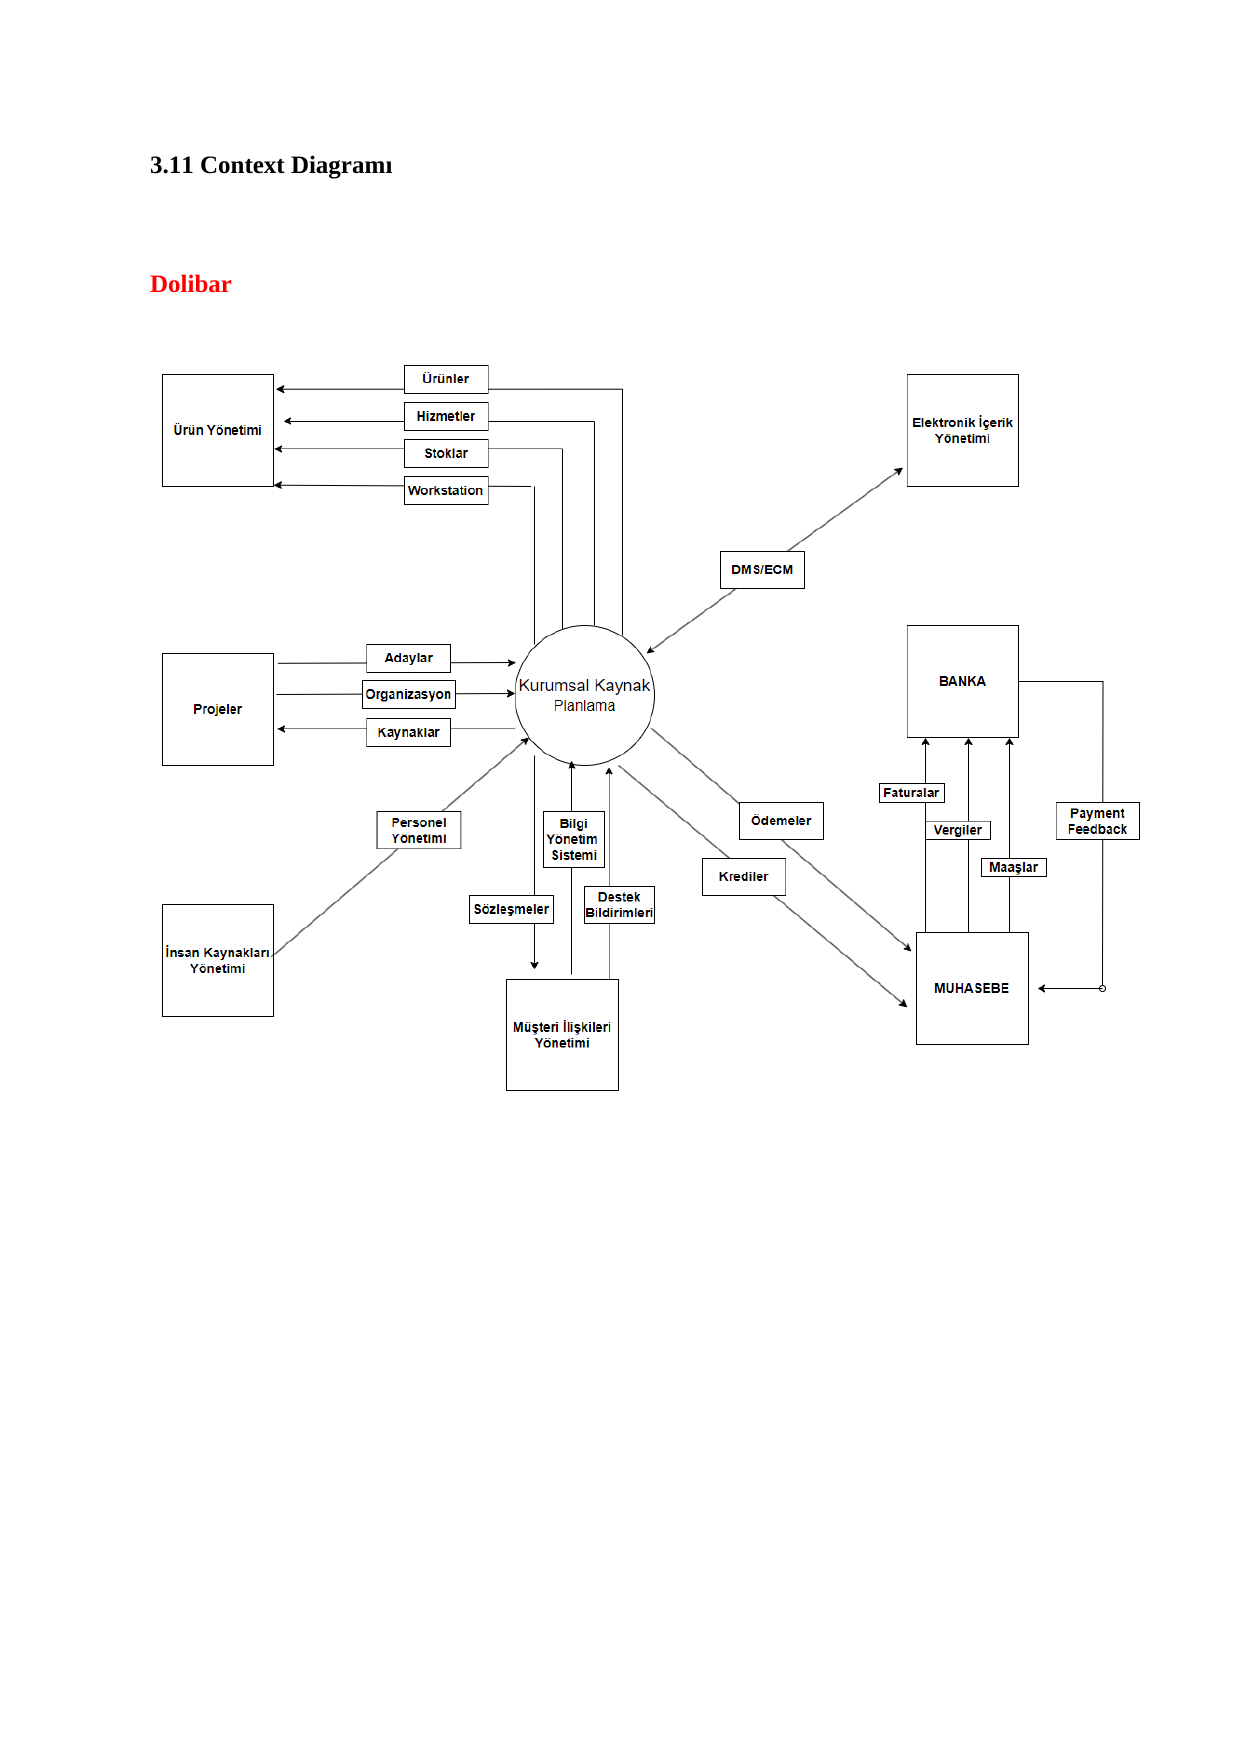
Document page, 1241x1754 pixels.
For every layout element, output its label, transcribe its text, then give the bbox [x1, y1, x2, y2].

picture [150, 329, 1150, 1101]
text Dolibar [150, 269, 1090, 298]
text 3.11 Context Diagramı [150, 150, 1090, 179]
